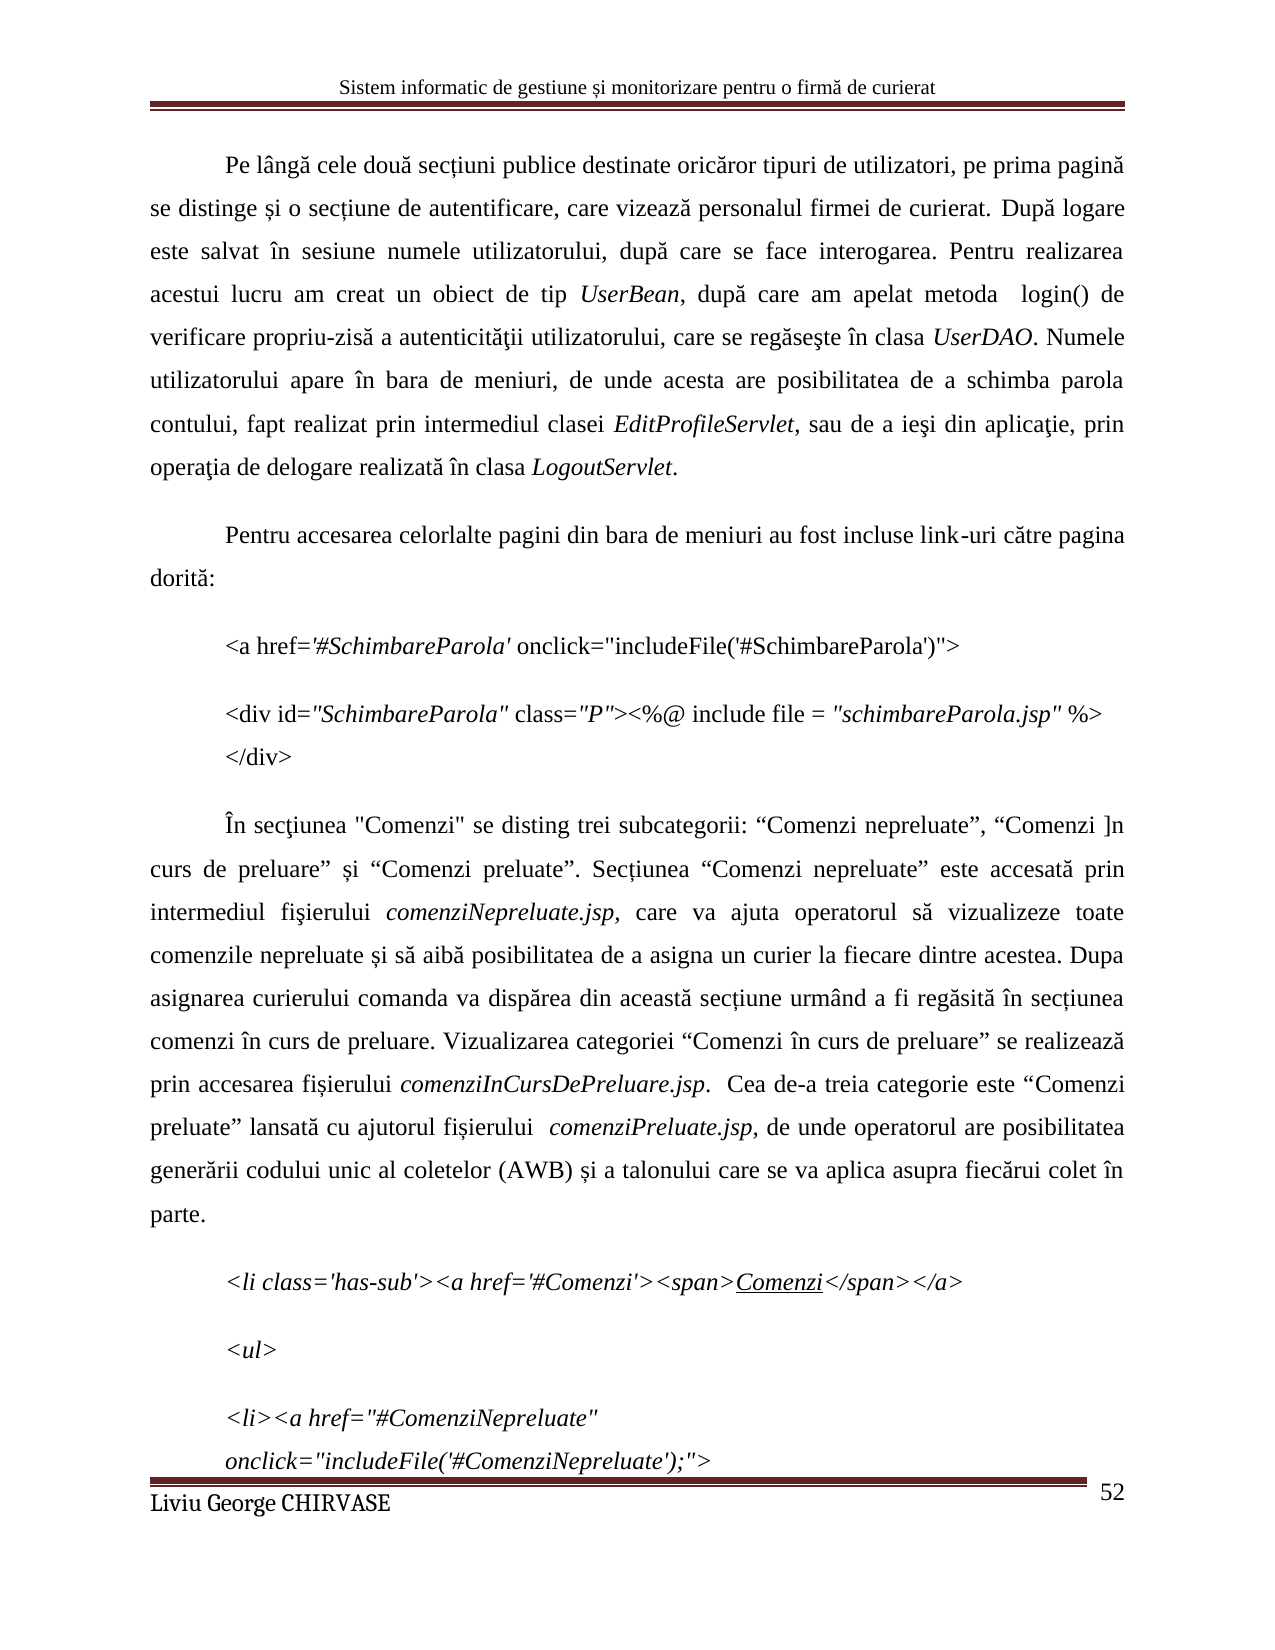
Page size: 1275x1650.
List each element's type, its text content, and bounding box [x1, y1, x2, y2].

text Pe lângă cele două secțiuni publice destinate oricăror tipuri de utilizatori, pe prima pagină se distinge și o secțiune de autentificare, care vizează personalul firmei de curierat. După logare este salvat în sesiune numele utilizatorului, după care se face interogarea. Pentru realizarea acestui lucru am creat un obiect de tip UserBean, după care am apelat metoda login() de verificare propriu-zisă a autenticităţii utilizatorului, care se regăseşte în clasa UserDAO. Numele utilizatorului apare în bara de meniuri, de unde acesta are posibilitatea de a schimba parola contului, fapt realizat prin intermediul clasei EditProfileServlet, sau de a ieşi din aplicaţie, prin operaţia de delogare realizată în clasa LogoutServlet. [150, 150, 1125, 481]
text <div id="SchimbareParola" class="P"><%@ include file = "schimbareParola.jsp" %> </div> [150, 699, 1125, 771]
text <li class='has-sub'><a href='#Comenzi'><span>Comenzi</span></a> [150, 1267, 1125, 1296]
text În secţiunea "Comenzi" se disting trei subcategorii: “Comenzi nepreluate”, “Comenzi ]n curs de preluare” și “Comenzi preluate”. Secțiunea “Comenzi nepreluate” este accesată prin intermediul fişierului comenziNepreluate.jsp, care va ajuta operatorul să vizualizeze toate comenzile nepreluate și să aibă posibilitatea de a asigna un curier la fiecare dintre acestea. Dupa asignarea curierului comanda va dispărea din această secțiune urmând a fi regăsită în secțiunea comenzi în curs de preluare. Vizualizarea categoriei “Comenzi în curs de preluare” se realizează prin accesarea fișierului comenziInCursDePreluare.jsp. Cea de-a treia categorie este “Comenzi preluate” lansată cu ajutorul fișierului comenziPreluate.jsp, de unde operatorul are posibilitatea generării codului unic al coletelor (AWB) și a talonului care se va aplica asupra fiecărui colet în parte. [150, 811, 1125, 1227]
text Pentru accesarea celorlalte pagini din bara de meniuri au fost incluse link-uri către pagina dorită: [150, 520, 1125, 592]
text <li><a href="#ComenziNepreluate" onclick="includeFile('#ComenziNepreluate');"> [150, 1403, 1125, 1475]
text <ul> [150, 1335, 1125, 1364]
text <a href='#SchimbareParola' onclick="includeFile('#SchimbareParola')"> [150, 631, 1125, 660]
